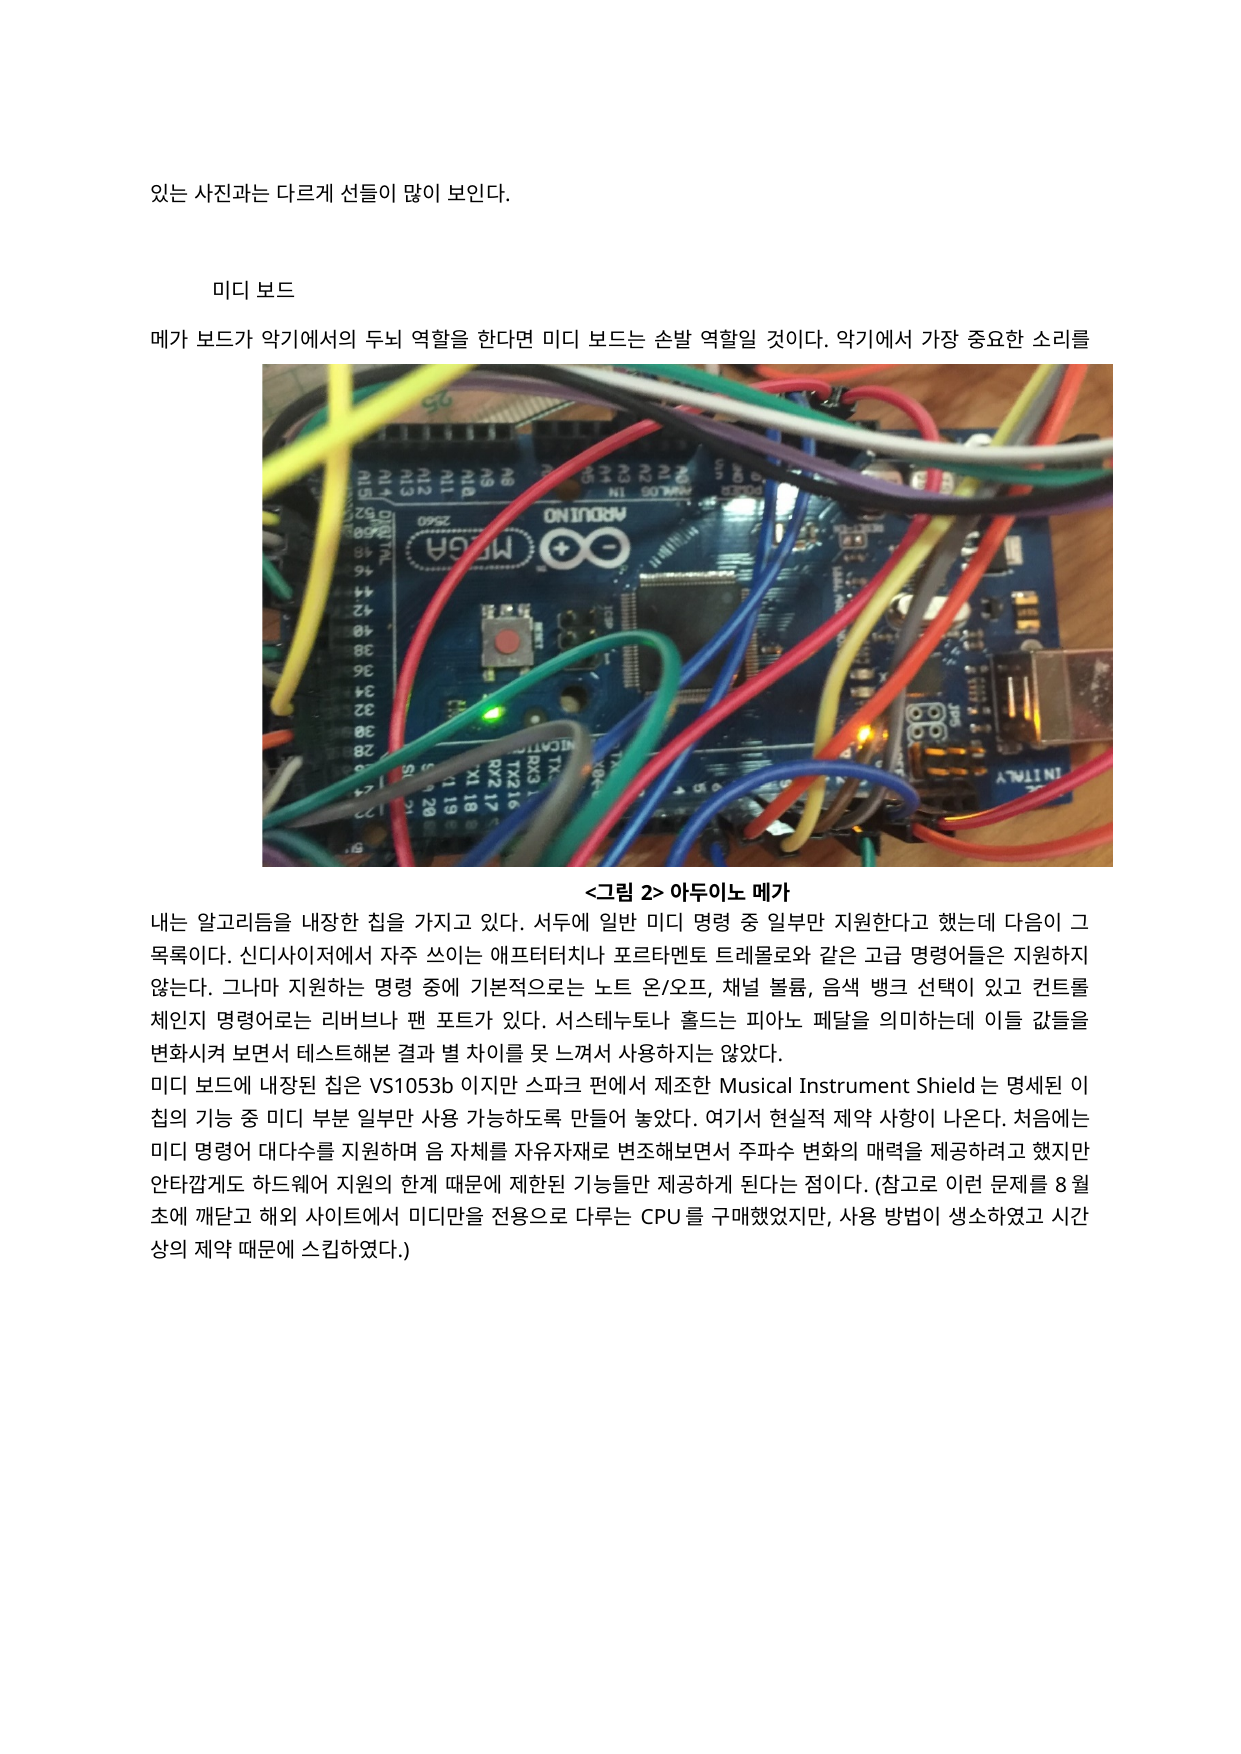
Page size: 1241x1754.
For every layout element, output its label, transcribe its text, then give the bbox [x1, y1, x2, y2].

picture [262, 364, 1113, 867]
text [150, 177, 1090, 207]
subtitle 미디 보드 [212, 274, 1090, 304]
